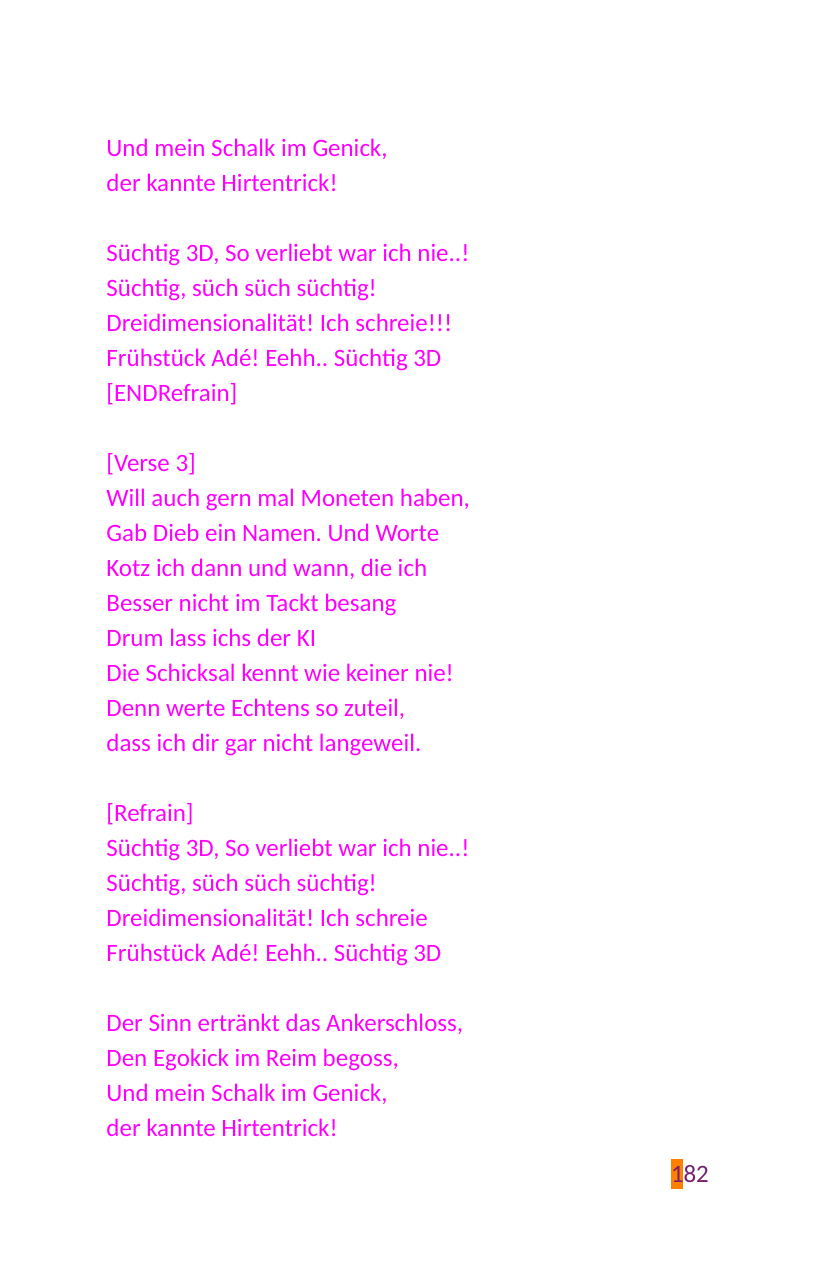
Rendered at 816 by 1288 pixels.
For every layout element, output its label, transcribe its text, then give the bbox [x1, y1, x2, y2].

text Dreidimensionalität! Ich schreie [106, 902, 709, 932]
text Will auch gern mal Moneten haben, [106, 482, 709, 512]
text [Verse 3] [106, 447, 709, 477]
text [Refrain] [106, 797, 709, 827]
text Denn werte Echtens so zuteil, [106, 692, 709, 722]
text der kannte Hirtentrick! [106, 1112, 709, 1142]
text Süchtig 3D, So verliebt war ich nie..! [106, 832, 709, 862]
text Kotz ich dann und wann, die ich [106, 552, 709, 582]
text Den Egokick im Reim begoss, [106, 1042, 709, 1072]
text Frühstück Adé! Eehh.. Süchtig 3D [106, 937, 709, 967]
text dass ich dir gar nicht langeweil. [106, 727, 709, 757]
text Süchtig, süch süch süchtig! [106, 867, 709, 897]
text Besser nicht im Tackt besang [106, 587, 709, 617]
text [ENDRefrain] [106, 377, 709, 407]
text Die Schicksal kennt wie keiner nie! [106, 657, 709, 687]
text Gab Dieb ein Namen. Und Worte [106, 517, 709, 547]
text Und mein Schalk im Genick, [106, 132, 709, 162]
text Frühstück Adé! Eehh.. Süchtig 3D [106, 342, 709, 372]
text Der Sinn ertränkt das Ankerschloss, [106, 1007, 709, 1037]
text Süchtig 3D, So verliebt war ich nie..! [106, 237, 709, 267]
text Drum lass ichs der KI [106, 622, 709, 652]
text der kannte Hirtentrick! [106, 167, 709, 197]
text Dreidimensionalität! Ich schreie!!! [106, 307, 709, 337]
text Süchtig, süch süch süchtig! [106, 272, 709, 302]
text Und mein Schalk im Genick, [106, 1077, 709, 1107]
